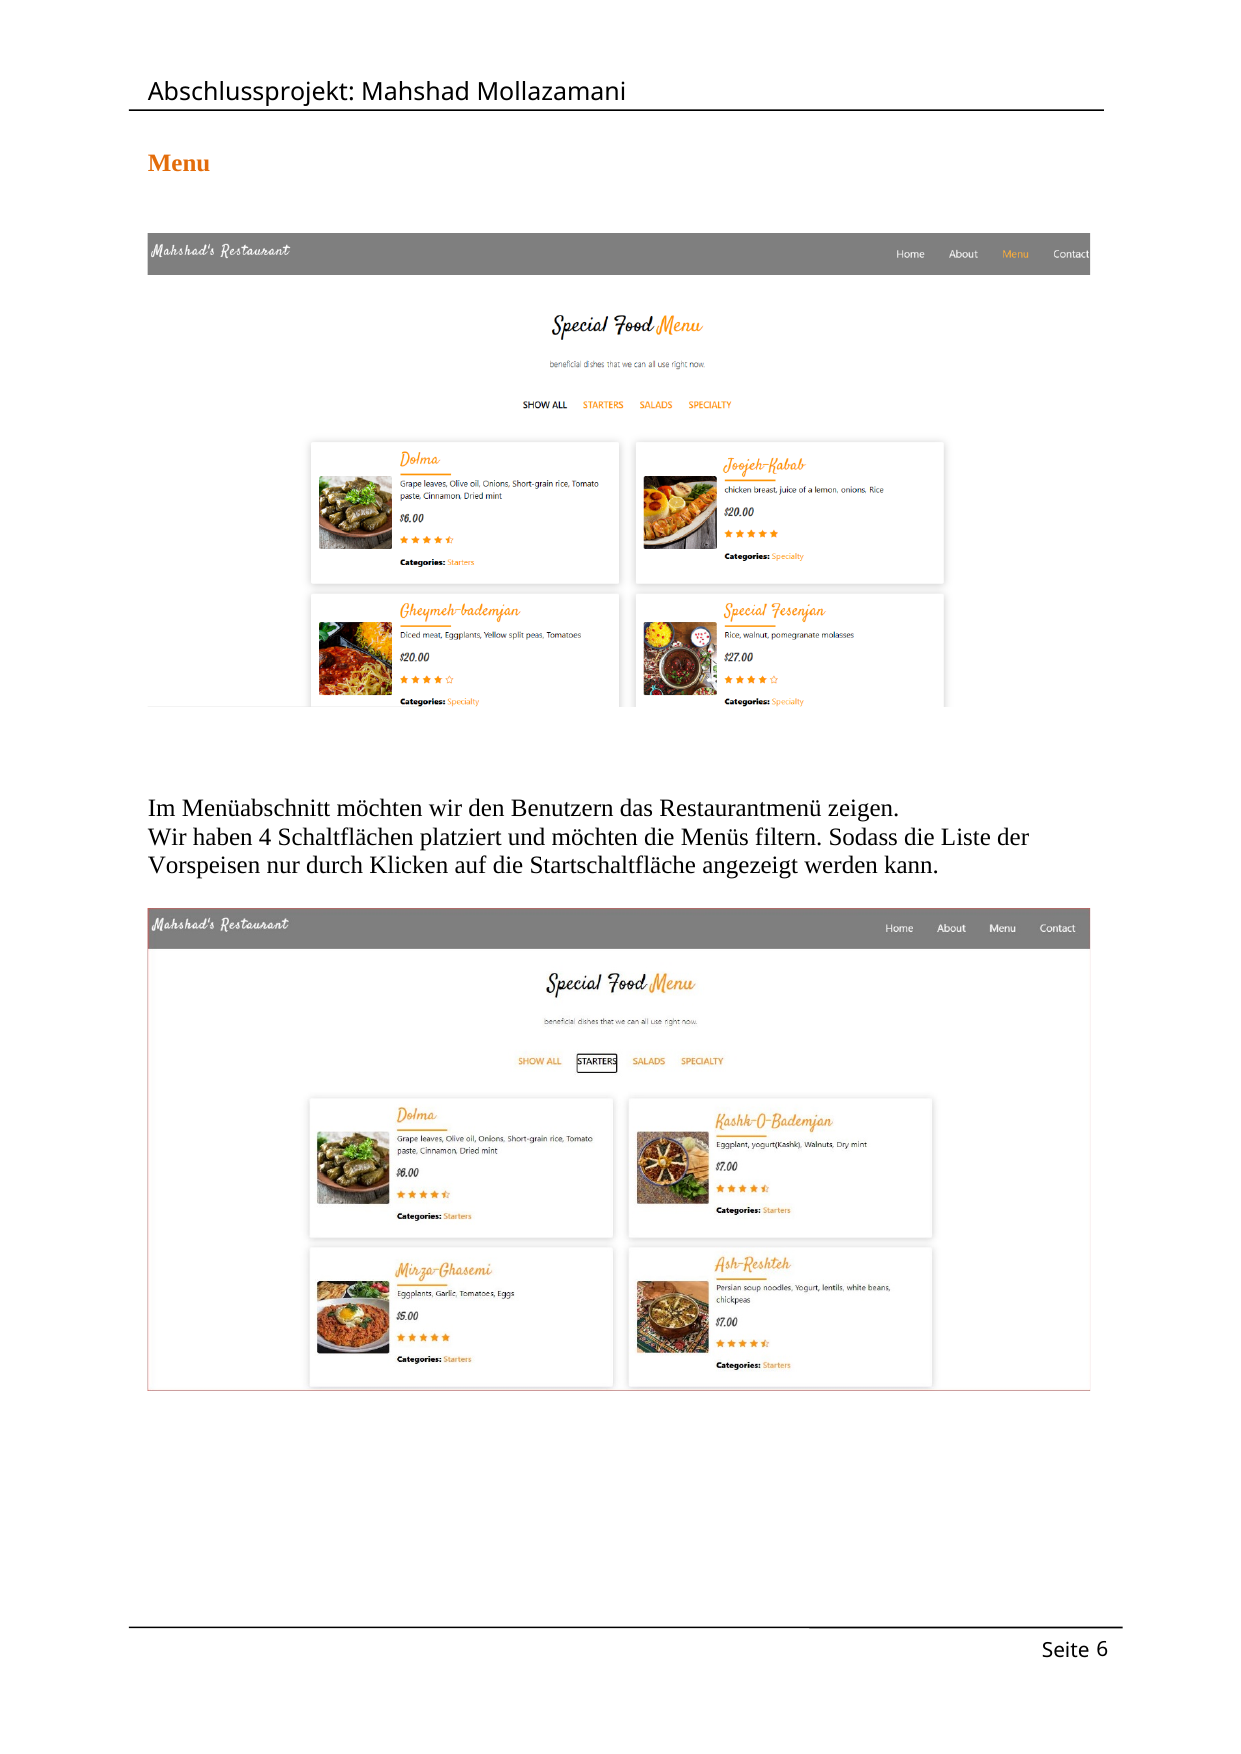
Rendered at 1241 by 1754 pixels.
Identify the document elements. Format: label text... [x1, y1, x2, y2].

picture [147, 908, 1091, 1391]
text Wir haben 4 Schaltflächen platziert und möchten die Menüs filtern. Sodass die Liste der Vorspeisen nur durch Klicken auf die Startschaltfläche angezeigt werden kann. [148, 822, 1093, 879]
text Im Menüabschnitt möchten wir den Benutzern das Restaurantmenü zeigen. [148, 793, 1093, 822]
picture [147, 233, 1091, 707]
text Menu [148, 148, 1093, 176]
